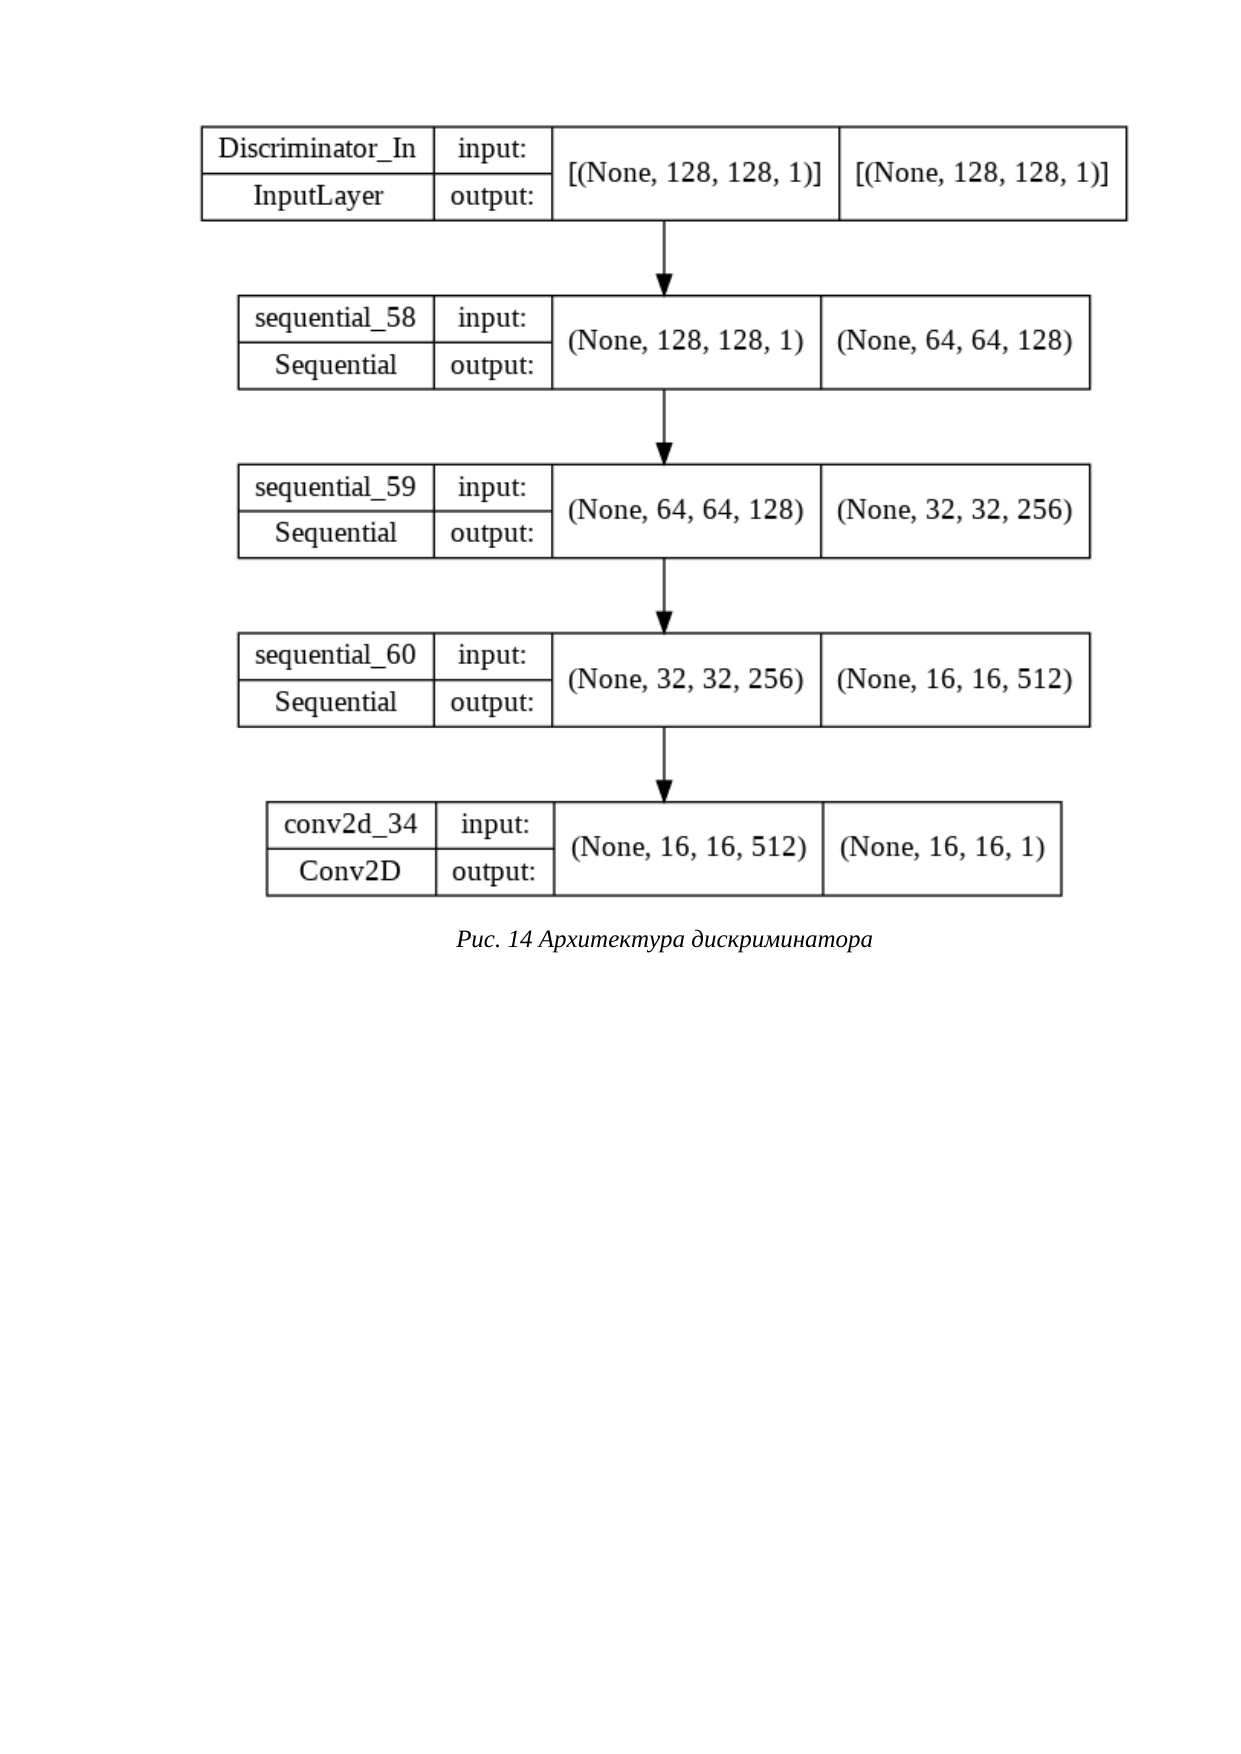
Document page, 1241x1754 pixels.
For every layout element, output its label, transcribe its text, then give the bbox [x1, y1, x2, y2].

text Рис. 14 Архитектура дискриминатора [177, 924, 1152, 953]
picture [194, 118, 1135, 905]
